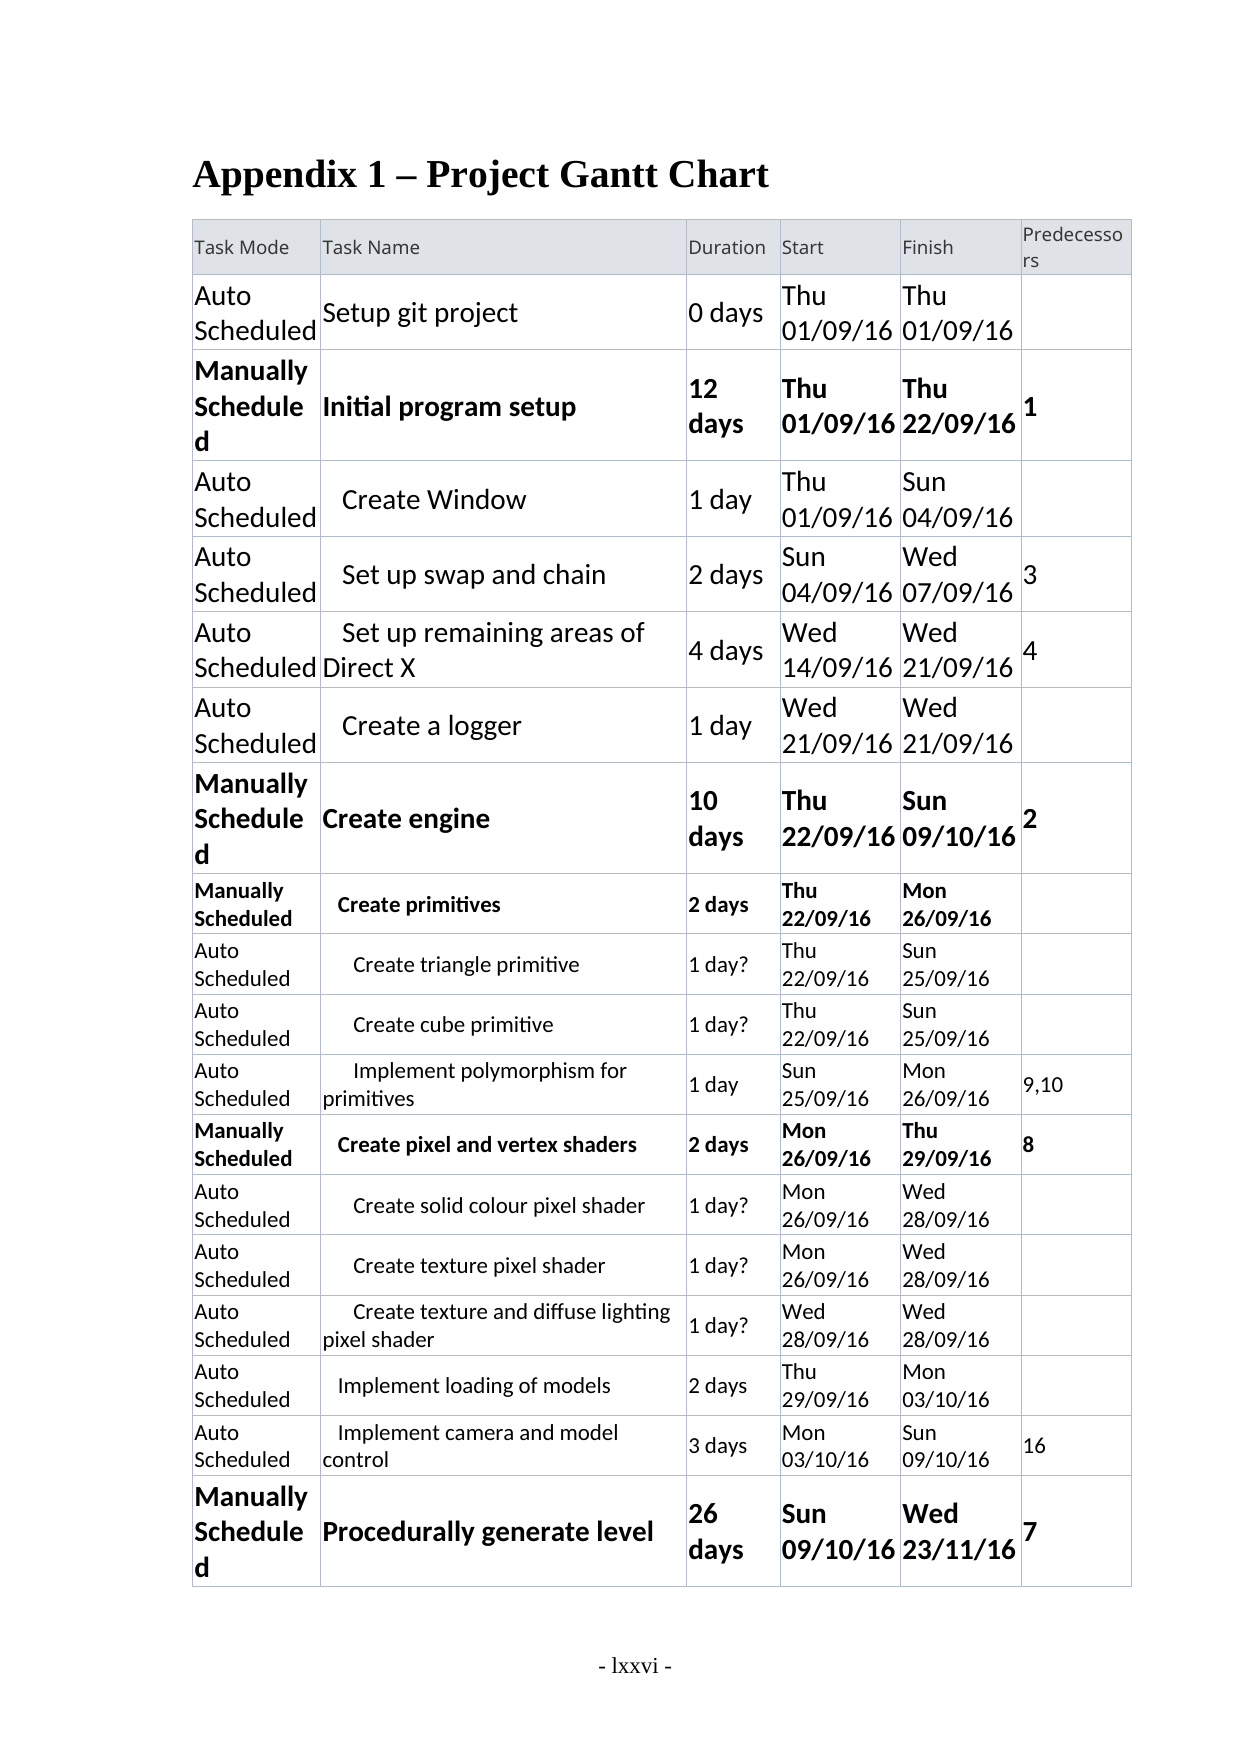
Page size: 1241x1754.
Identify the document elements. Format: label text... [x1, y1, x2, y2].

table_cell Thu 22/09/16 [781, 934, 900, 993]
table_cell [1022, 934, 1131, 993]
table_cell [1022, 995, 1131, 1054]
table_cell Thu 22/09/16 [901, 350, 1021, 460]
table_cell [1022, 1175, 1131, 1234]
table_cell Initial program setup [321, 350, 686, 460]
table_cell 2 days [687, 537, 780, 611]
table_cell Wed 14/09/16 [781, 612, 900, 687]
table_cell Mon 26/09/16 [781, 1115, 900, 1174]
table_cell Thu 22/09/16 [781, 995, 900, 1054]
table_cell Mon 26/09/16 [901, 1055, 1021, 1114]
table_cell Sun 04/09/16 [901, 461, 1021, 536]
table_cell Wed 28/09/16 [901, 1175, 1021, 1234]
table_cell 4 [1022, 612, 1131, 687]
table_cell 2 [1022, 763, 1131, 873]
table_cell Mon 03/10/16 [901, 1356, 1021, 1415]
table_cell 10 days [687, 763, 780, 873]
table_cell 9,10 [1022, 1055, 1131, 1114]
table_cell Thu 22/09/16 [781, 874, 900, 933]
table_cell Manually Scheduled [193, 874, 320, 933]
table_cell 26 days [687, 1476, 780, 1586]
table_cell [1022, 1235, 1131, 1294]
table_cell 1 day [687, 1055, 780, 1114]
table_cell 12 days [687, 350, 780, 460]
table_cell Auto Scheduled [193, 1296, 320, 1355]
table_cell Implement polymorphism for primitives [321, 1055, 686, 1114]
table_cell Create solid colour pixel shader [321, 1175, 686, 1234]
table_cell Wed 28/09/16 [781, 1296, 900, 1355]
table_cell [1022, 1356, 1131, 1415]
table_cell Set up remaining areas of Direct X [321, 612, 686, 687]
subtitle Appendix 1 – Project Gantt Chart [192, 150, 1048, 196]
table_cell Wed 21/09/16 [901, 688, 1021, 762]
table_cell Auto Scheduled [193, 688, 320, 762]
table_cell Sun 25/09/16 [901, 934, 1021, 993]
table_header Start [781, 220, 900, 274]
table_cell Sun 25/09/16 [901, 995, 1021, 1054]
table_cell Mon 26/09/16 [781, 1175, 900, 1234]
table_cell [1022, 461, 1131, 536]
table_cell Manually Scheduled [193, 350, 320, 460]
table_cell Setup git project [321, 275, 686, 349]
table_cell Manually Scheduled [193, 1476, 320, 1586]
table_cell Sun 25/09/16 [781, 1055, 900, 1114]
table_cell Set up swap and chain [321, 537, 686, 611]
table_cell Auto Scheduled [193, 275, 320, 349]
table_cell Thu 22/09/16 [781, 763, 900, 873]
table_cell Auto Scheduled [193, 1055, 320, 1114]
table_cell Thu 01/09/16 [781, 350, 900, 460]
table_cell 7 [1022, 1476, 1131, 1586]
table_cell Create texture pixel shader [321, 1235, 686, 1294]
table_cell 2 days [687, 1115, 780, 1174]
table_cell Create primitives [321, 874, 686, 933]
table_cell Procedurally generate level [321, 1476, 686, 1586]
table_cell 1 day? [687, 1175, 780, 1234]
table_cell Wed 21/09/16 [901, 612, 1021, 687]
table_cell 1 [1022, 350, 1131, 460]
table_cell Thu 29/09/16 [781, 1356, 900, 1415]
table_cell Wed 23/11/16 [901, 1476, 1021, 1586]
table_cell 1 day? [687, 995, 780, 1054]
table_cell Manually Scheduled [193, 763, 320, 873]
table_cell Auto Scheduled [193, 461, 320, 536]
table_cell 3 days [687, 1416, 780, 1475]
table_cell Auto Scheduled [193, 995, 320, 1054]
table_cell Auto Scheduled [193, 934, 320, 993]
table_cell 3 [1022, 537, 1131, 611]
table_cell [1022, 275, 1131, 349]
table_cell 1 day? [687, 1235, 780, 1294]
table_cell Auto Scheduled [193, 537, 320, 611]
table_cell [1022, 874, 1131, 933]
table_header Task Mode [193, 220, 320, 274]
table_header Predecessors [1022, 220, 1131, 274]
table_cell Auto Scheduled [193, 612, 320, 687]
table_header Task Name [321, 220, 686, 274]
table_cell Thu 29/09/16 [901, 1115, 1021, 1174]
table_cell 4 days [687, 612, 780, 687]
table_cell Create a logger [321, 688, 686, 762]
table_cell Auto Scheduled [193, 1175, 320, 1234]
table_cell 1 day? [687, 1296, 780, 1355]
table_cell 2 days [687, 1356, 780, 1415]
table_cell Implement camera and model control [321, 1416, 686, 1475]
table_cell 16 [1022, 1416, 1131, 1475]
table_cell Auto Scheduled [193, 1416, 320, 1475]
table_cell Wed 21/09/16 [781, 688, 900, 762]
table_cell 1 day [687, 461, 780, 536]
table_cell 1 day? [687, 934, 780, 993]
table_cell Implement loading of models [321, 1356, 686, 1415]
table_cell 0 days [687, 275, 780, 349]
table_cell Wed 07/09/16 [901, 537, 1021, 611]
table_cell Thu 01/09/16 [901, 275, 1021, 349]
table_cell Manually Scheduled [193, 1115, 320, 1174]
table_cell Create texture and diffuse lighting pixel shader [321, 1296, 686, 1355]
table_cell Mon 26/09/16 [781, 1235, 900, 1294]
table_cell Wed 28/09/16 [901, 1235, 1021, 1294]
table_cell Create engine [321, 763, 686, 873]
table_cell [1022, 688, 1131, 762]
table_cell Auto Scheduled [193, 1356, 320, 1415]
table_header Duration [687, 220, 780, 274]
table_cell 2 days [687, 874, 780, 933]
table_cell Create pixel and vertex shaders [321, 1115, 686, 1174]
table_cell Wed 28/09/16 [901, 1296, 1021, 1355]
table_cell Sun 09/10/16 [901, 1416, 1021, 1475]
table_cell Mon 26/09/16 [901, 874, 1021, 933]
table_cell Sun 09/10/16 [781, 1476, 900, 1586]
table_cell [1022, 1296, 1131, 1355]
table_cell Auto Scheduled [193, 1235, 320, 1294]
table_cell Mon 03/10/16 [781, 1416, 900, 1475]
table_cell Create triangle primitive [321, 934, 686, 993]
table_cell Sun 04/09/16 [781, 537, 900, 611]
table_header Finish [901, 220, 1021, 274]
table_cell 1 day [687, 688, 780, 762]
table_cell Create cube primitive [321, 995, 686, 1054]
table_cell Thu 01/09/16 [781, 275, 900, 349]
table_cell Thu 01/09/16 [781, 461, 900, 536]
table_cell Sun 09/10/16 [901, 763, 1021, 873]
table_cell 8 [1022, 1115, 1131, 1174]
table_cell Create Window [321, 461, 686, 536]
